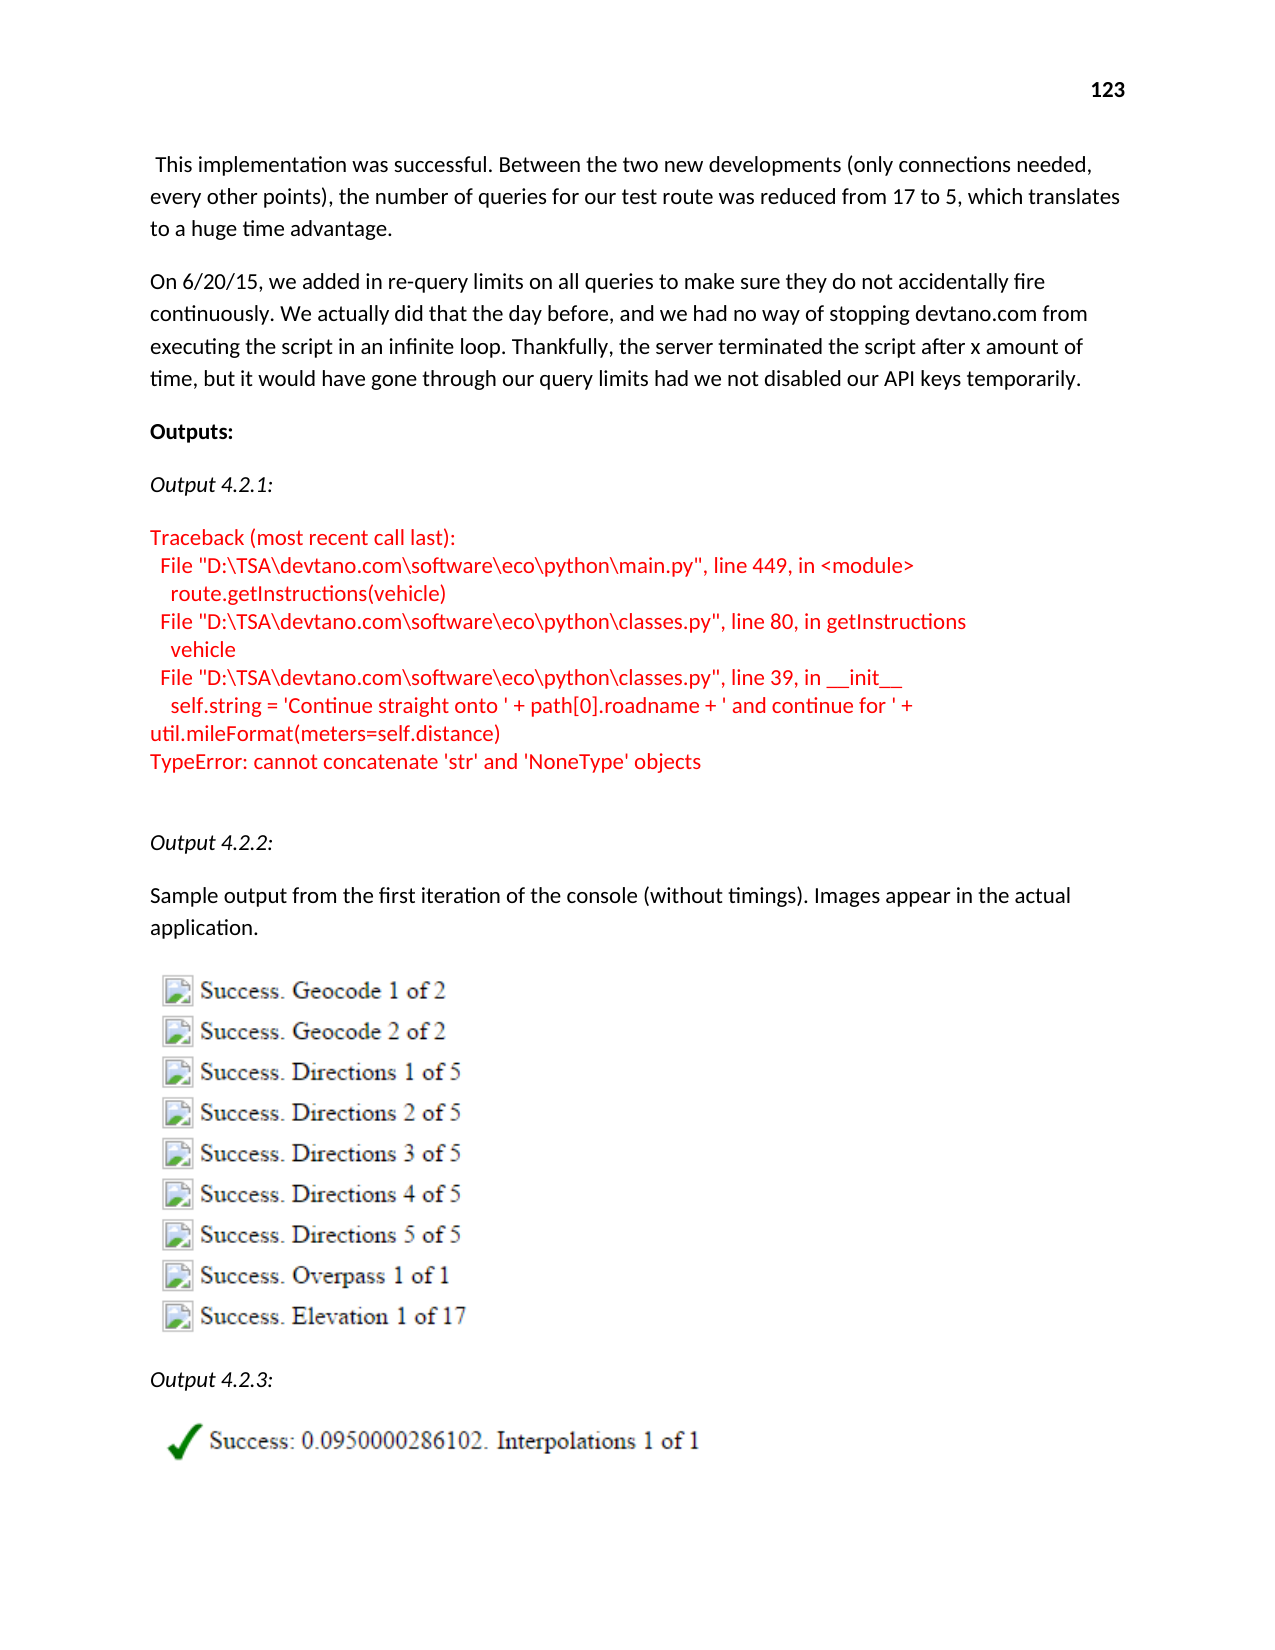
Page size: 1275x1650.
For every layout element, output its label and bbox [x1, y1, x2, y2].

picture [150, 1417, 741, 1462]
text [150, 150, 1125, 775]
picture [150, 966, 485, 1340]
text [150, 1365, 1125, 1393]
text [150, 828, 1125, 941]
